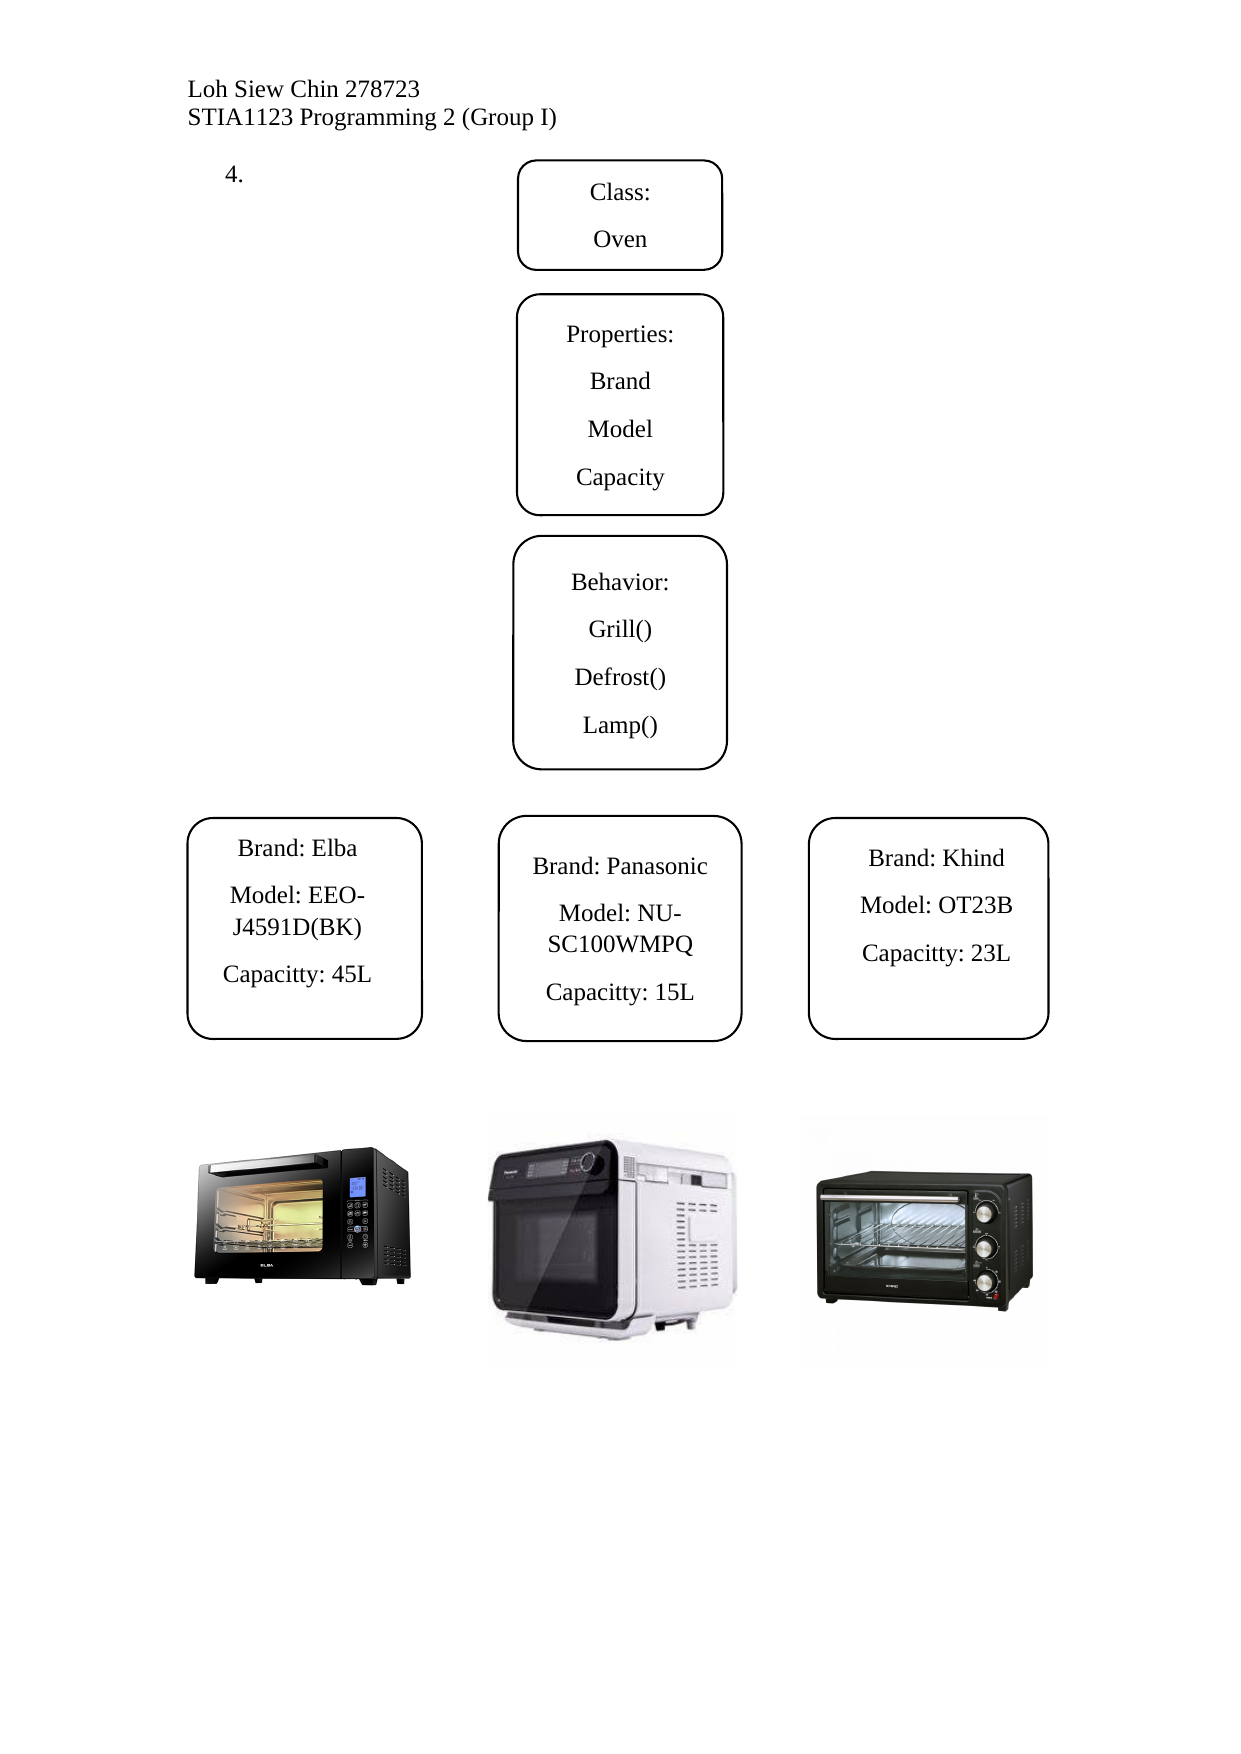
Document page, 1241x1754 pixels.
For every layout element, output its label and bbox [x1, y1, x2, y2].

picture [487, 1115, 738, 1366]
picture [800, 1116, 1049, 1366]
picture [187, 1056, 416, 1366]
